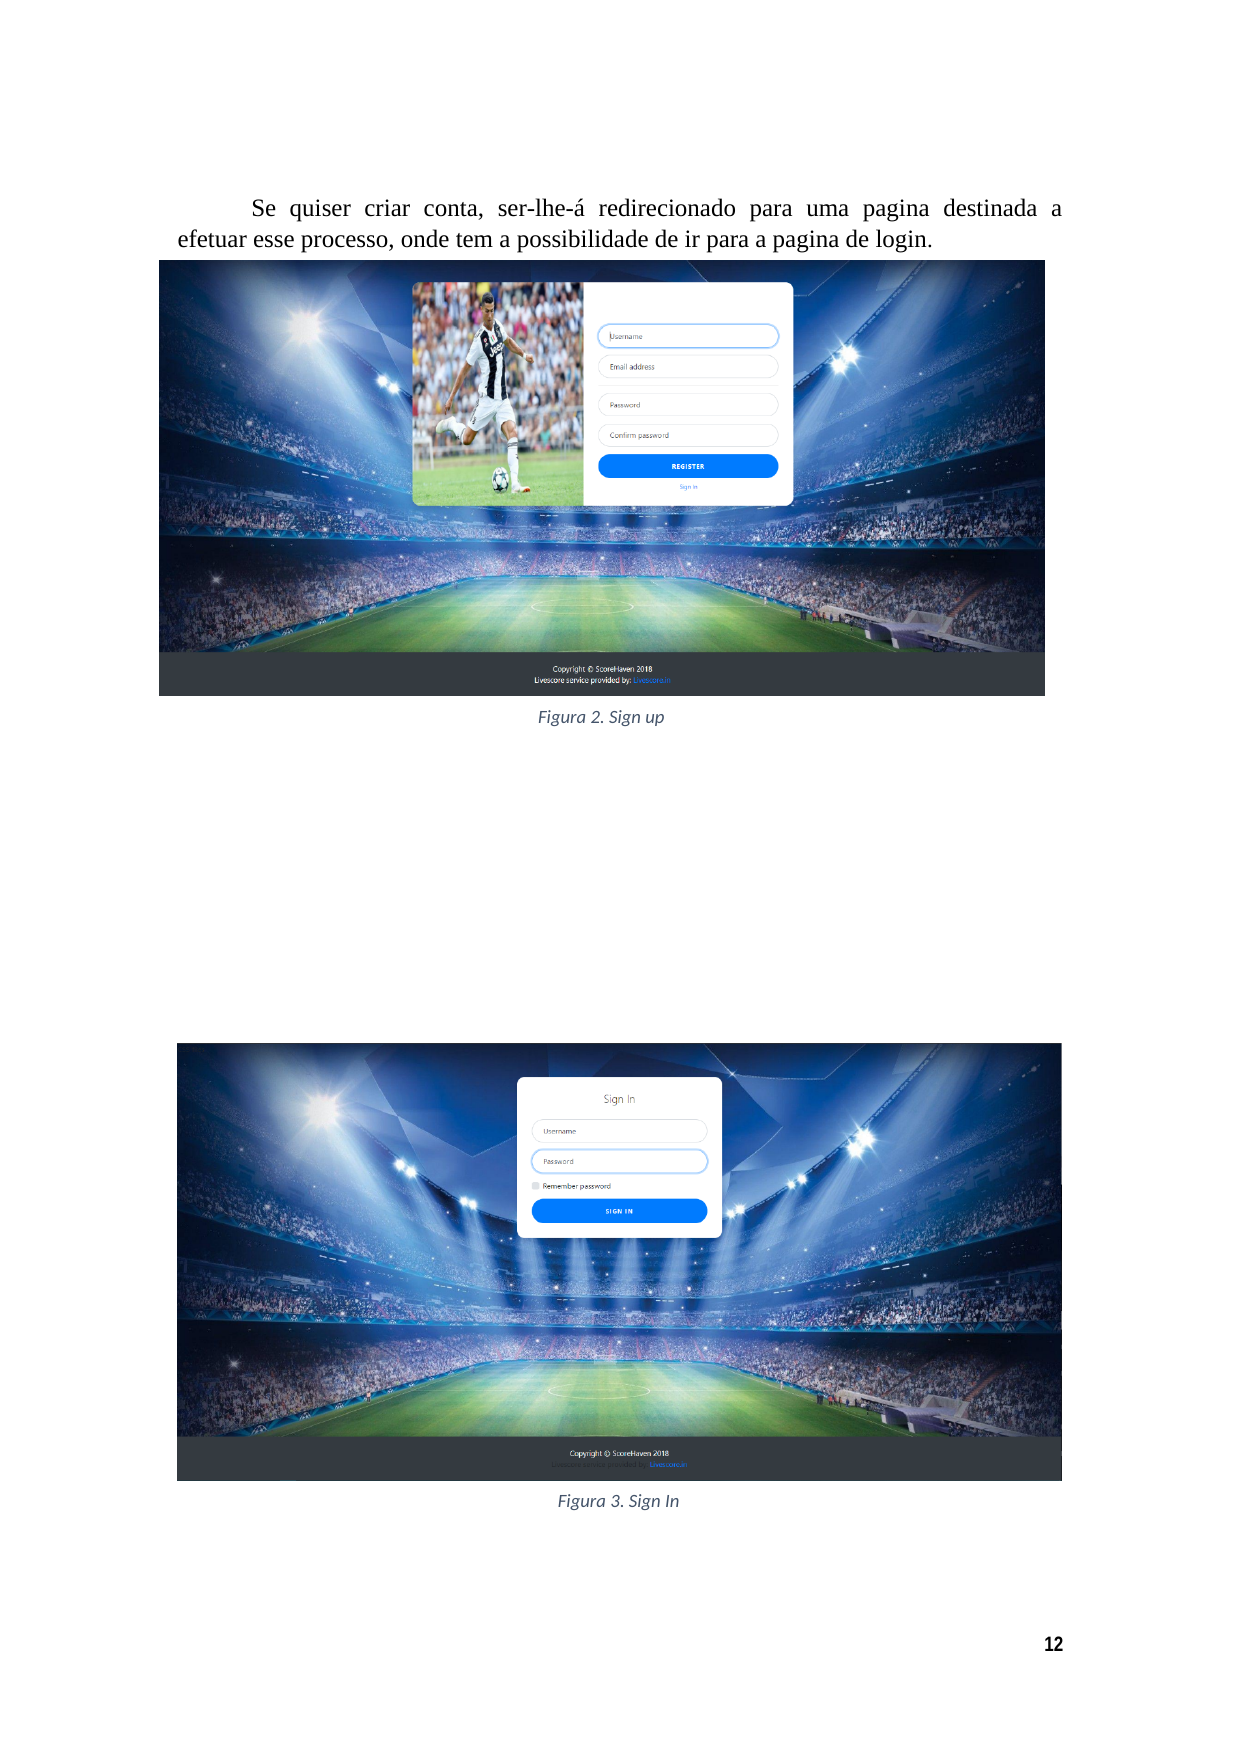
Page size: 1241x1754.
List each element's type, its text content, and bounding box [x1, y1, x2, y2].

text Se quiser criar conta, ser-lhe-á redirecionado para uma pagina destinada a efetuar esse processo, onde tem a possibilidade de ir para a pagina de login. [177, 193, 1063, 252]
picture [177, 1043, 1062, 1481]
picture [159, 260, 1045, 696]
